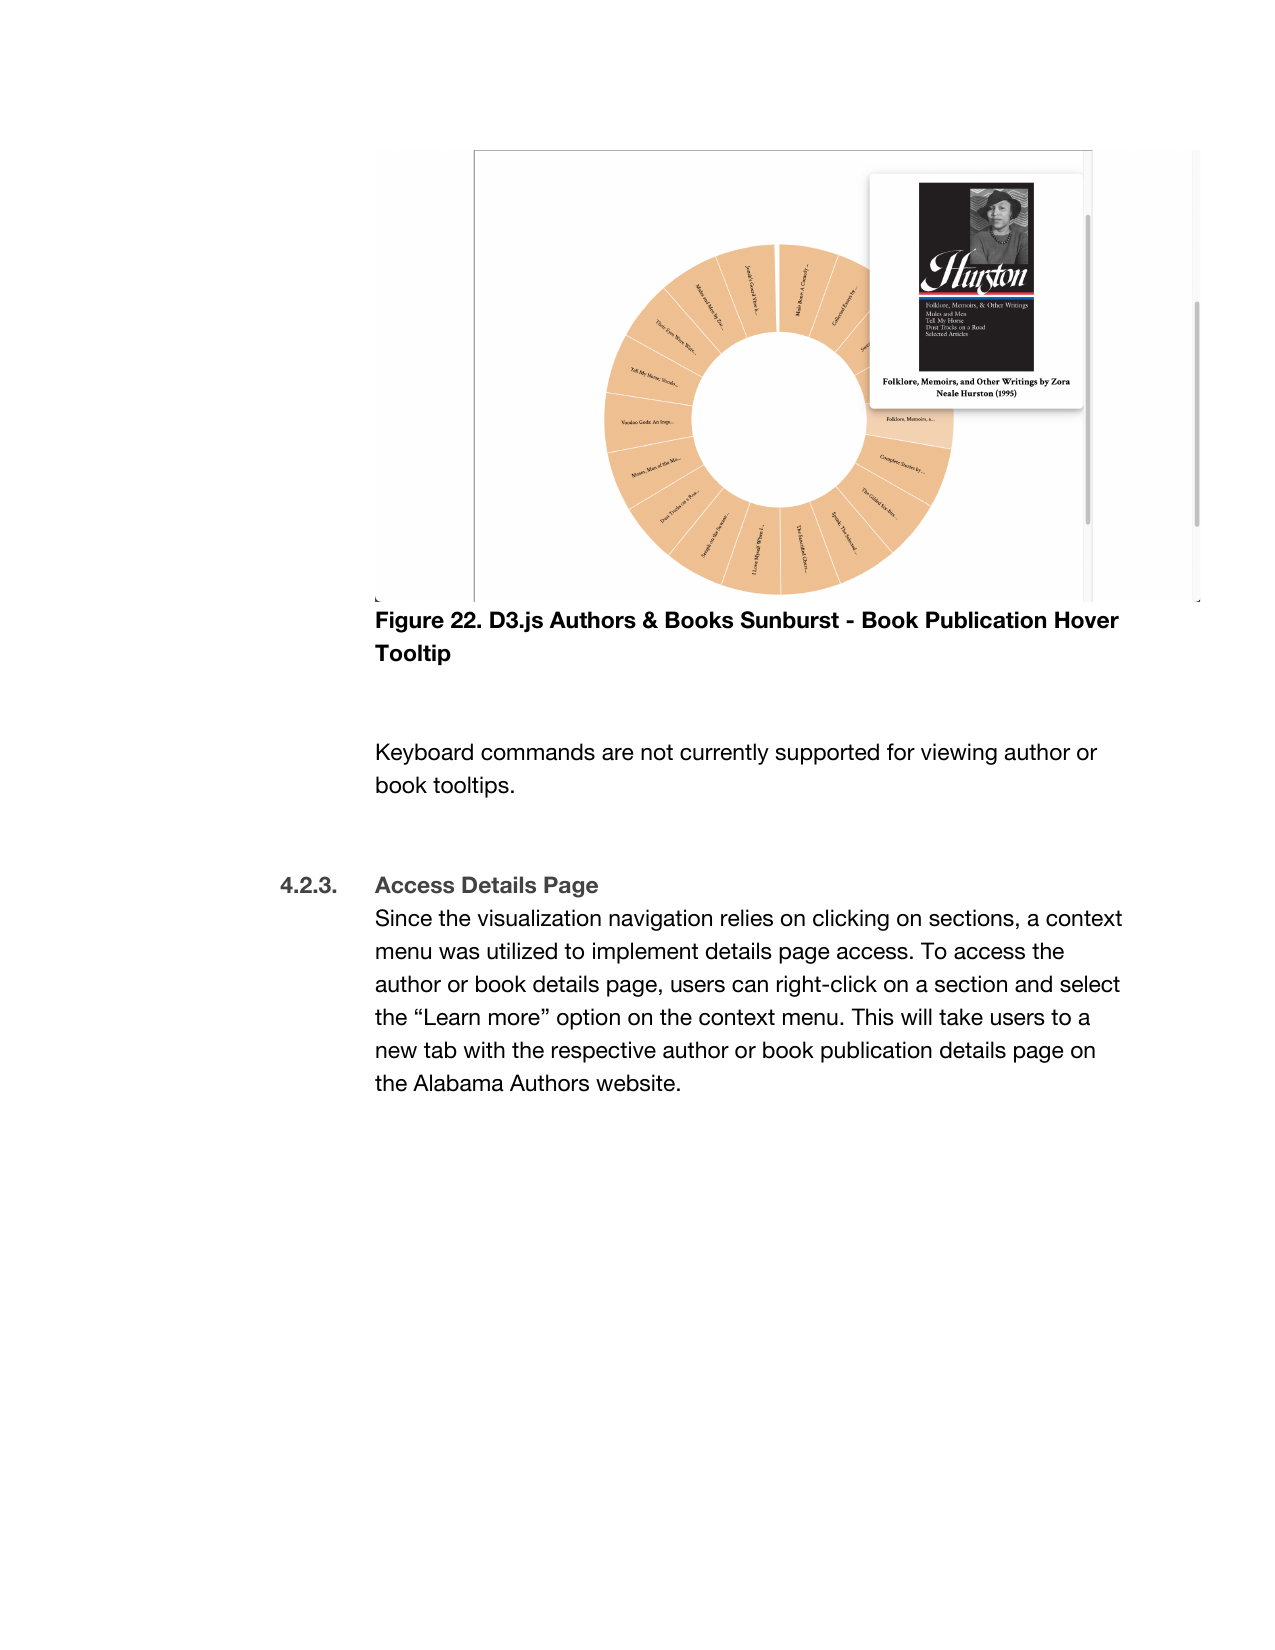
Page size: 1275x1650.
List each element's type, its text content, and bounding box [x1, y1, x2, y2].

text Since the visualization navigation relies on clicking on sections, a context menu was utilized to implement details page access. To access the author or book details page, users can right-click on a section and select the “Learn more” option on the context menu. This will take users to a new tab with the respective author or book publication details page on the Alabama Authors website. [375, 904, 1125, 1098]
picture [375, 150, 1200, 602]
text Figure 22. D3.js Authors & Books Sunburst - Book Publication Hover Tooltip [375, 606, 1125, 668]
subtitle Access Details Page [337, 871, 1125, 899]
text Keyboard commands are not currently supported for viewing author or book tooltips. [375, 738, 1125, 800]
